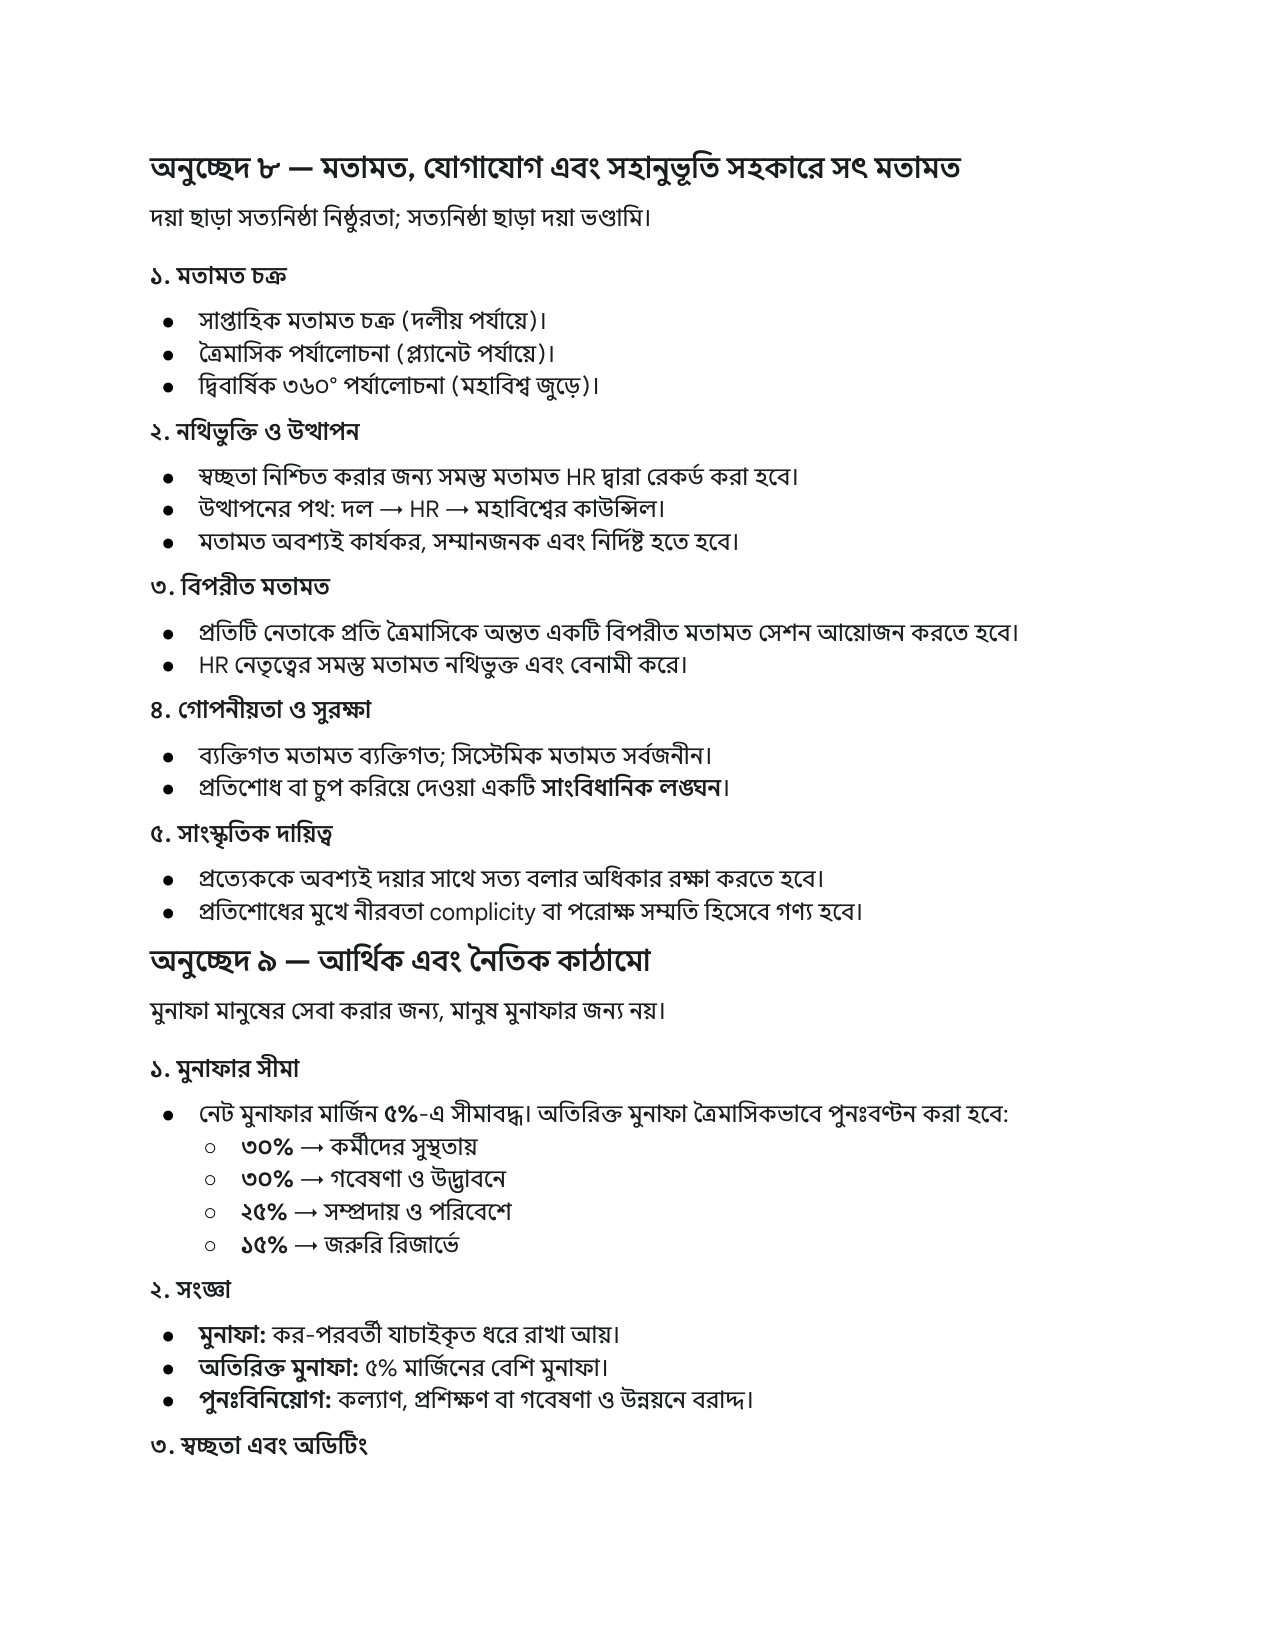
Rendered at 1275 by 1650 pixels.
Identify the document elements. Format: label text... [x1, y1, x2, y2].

text মুনাফা মানুষের সেবা করার জন্য, মানুষ মুনাফার জন্য নয়। [150, 997, 1125, 1026]
list ৩০% → গবেষণা ও উদ্ভাবনে [203, 1165, 1125, 1194]
list ত্রৈমাসিক পর্যালোচনা (প্ল্যানেট পর্যায়ে)। [161, 340, 1125, 368]
subtitle অনুচ্ছেদ ৮ — মতামত, যোগাযোগ এবং সহানুভূতি সহকারে সৎ মতামত [150, 150, 1125, 187]
list ১৫% → জরুরি রিজার্ভে [203, 1231, 1125, 1259]
list দ্বিবার্ষিক ৩৬০° পর্যালোচনা (মহাবিশ্ব জুড়ে)। [161, 372, 1125, 401]
text ২. সংজ্ঞা [150, 1276, 1125, 1305]
text দয়া ছাড়া সত্যনিষ্ঠা নিষ্ঠুরতা; সত্যনিষ্ঠা ছাড়া দয়া ভণ্ডামি। [351, 204, 1125, 233]
list নেট মুনাফার মার্জিন ৫%-এ সীমাবদ্ধ। অতিরিক্ত মুনাফা ত্রৈমাসিকভাবে পুনঃবণ্টন করা হবে: [161, 1100, 1125, 1129]
text ৫. সাংস্কৃতিক দায়িত্ব [220, 820, 1125, 848]
text দয়া ছাড়া সত্যনিষ্ঠা নিষ্ঠুরতা; সত্যনিষ্ঠা ছাড়া দয়া ভণ্ডামি। [150, 204, 352, 233]
list HR নেতৃত্বের সমস্ত মতামত নথিভুক্ত এবং বেনামী করে। [161, 651, 1125, 680]
text ৫. সাংস্কৃতিক দায়িত্ব [150, 820, 231, 848]
subtitle অনুচ্ছেদ ৯ — আর্থিক এবং নৈতিক কাঠামো [150, 943, 1125, 979]
list স্বচ্ছতা নিশ্চিত করার জন্য সমস্ত মতামত HR দ্বারা রেকর্ড করা হবে। [161, 463, 1125, 492]
list উত্থাপনের পথ: দল → HR → মহাবিশ্বের কাউন্সিল। [161, 496, 1125, 524]
list প্রত্যেককে অবশ্যই দয়ার সাথে সত্য বলার অধিকার রক্ষা করতে হবে। [161, 865, 1125, 894]
list অতিরিক্ত মুনাফা: ৫% মার্জিনের বেশি মুনাফা। [161, 1354, 1125, 1383]
list মতামত অবশ্যই কার্যকর, সম্মানজনক এবং নির্দিষ্ট হতে হবে। [161, 528, 1125, 557]
text ২. নথিভুক্তি ও উত্থাপন [150, 418, 1125, 446]
text ৩. বিপরীত মতামত [150, 573, 1125, 602]
text ৩. স্বচ্ছতা এবং অডিটিং [150, 1432, 1125, 1461]
list সাপ্তাহিক মতামত চক্র (দলীয় পর্যায়ে)। [161, 307, 1125, 336]
list ৩০% → কর্মীদের সুস্থতায় [203, 1133, 1125, 1161]
list পুনঃবিনিয়োগ: কল্যাণ, প্রশিক্ষণ বা গবেষণা ও উন্নয়নে বরাদ্দ। [161, 1387, 1125, 1415]
text ১. মতামত চক্র [150, 262, 1125, 291]
list প্রতিশোধ বা চুপ করিয়ে দেওয়া একটি সাংবিধানিক লঙ্ঘন। [161, 774, 1125, 803]
list মুনাফা: কর-পরবর্তী যাচাইকৃত ধরে রাখা আয়। [161, 1321, 1125, 1350]
list প্রতিশোধের মুখে নীরবতা complicity বা পরোক্ষ সম্মতি হিসেবে গণ্য হবে। [161, 898, 1125, 926]
list ২৫% → সম্প্রদায় ও পরিবেশে [203, 1198, 1125, 1227]
list ব্যক্তিগত মতামত ব্যক্তিগত; সিস্টেমিক মতামত সর্বজনীন। [161, 742, 1125, 771]
text ৪. গোপনীয়তা ও সুরক্ষা [150, 697, 1125, 725]
list প্রতিটি নেতাকে প্রতি ত্রৈমাসিকে অন্তত একটি বিপরীত মতামত সেশন আয়োজন করতে হবে। [161, 619, 1125, 647]
text ১. মুনাফার সীমা [150, 1055, 1125, 1083]
